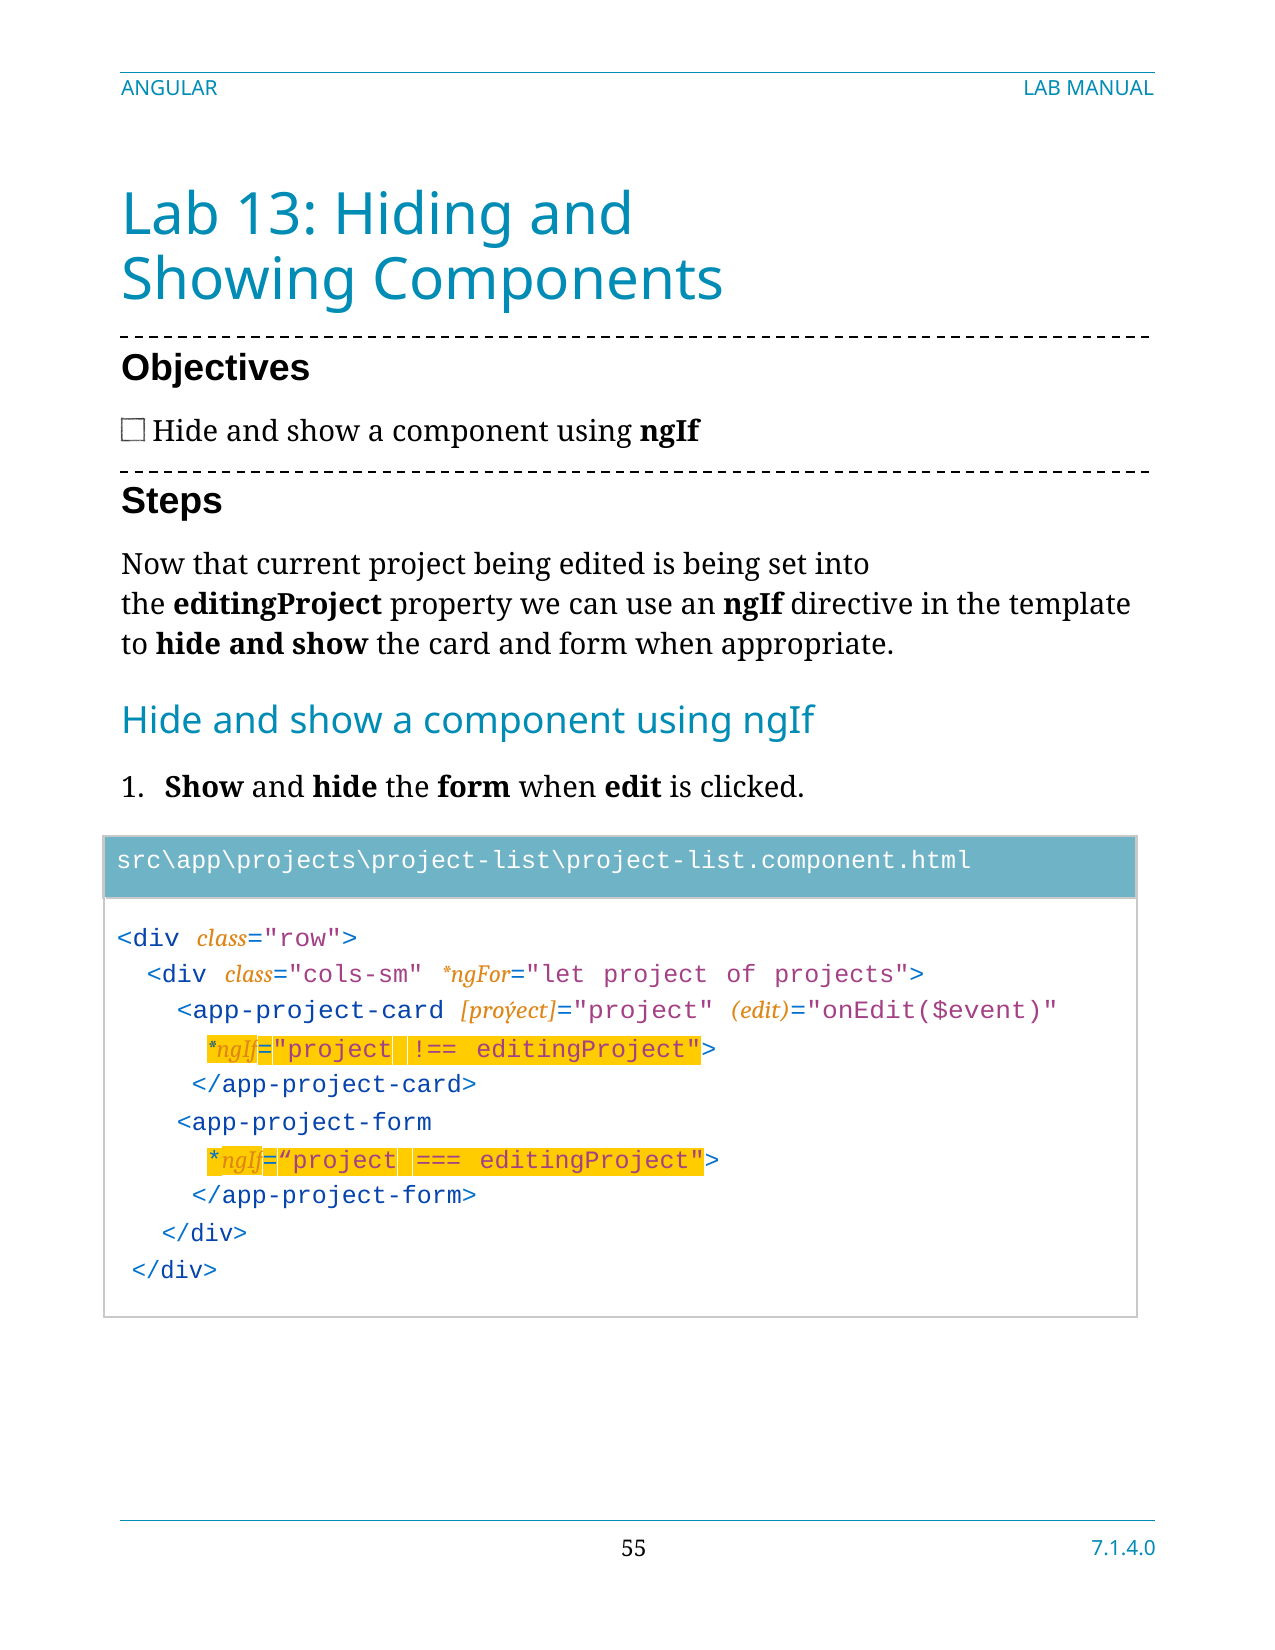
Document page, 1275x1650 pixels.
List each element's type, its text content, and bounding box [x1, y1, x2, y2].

text the editingProject property we can use an ngIf directive in the template to hide and show the card and form when appropriate. [121, 583, 1151, 663]
table_header src\app\projects\project-list\project-list.component.html [105, 837, 1135, 897]
subtitle Lab 13: Hiding and Showing Components [121, 180, 837, 317]
text Hide and show a component using ngIf [120, 411, 1198, 450]
text Now that current project being edited is being set into [121, 543, 1198, 583]
subtitle Hide and show a component using ngIf [121, 694, 1198, 745]
subtitle Steps [121, 478, 1198, 522]
table_cell <div class="row"> <div class="cols-sm" *ngFor="let project of projects"> <app-project-card [proýect]="project" (edit)="onEdit($event)" *ngIf="project !== editingProject"> </app-project-card> <app-project-form *ngIf=“project === editingProject"> </app-project-form> </div> </div> [105, 898, 1136, 1316]
list Show and hide the form when edit is clicked. [121, 767, 1198, 806]
picture [120, 417, 146, 442]
subtitle Objectives [121, 346, 1198, 389]
